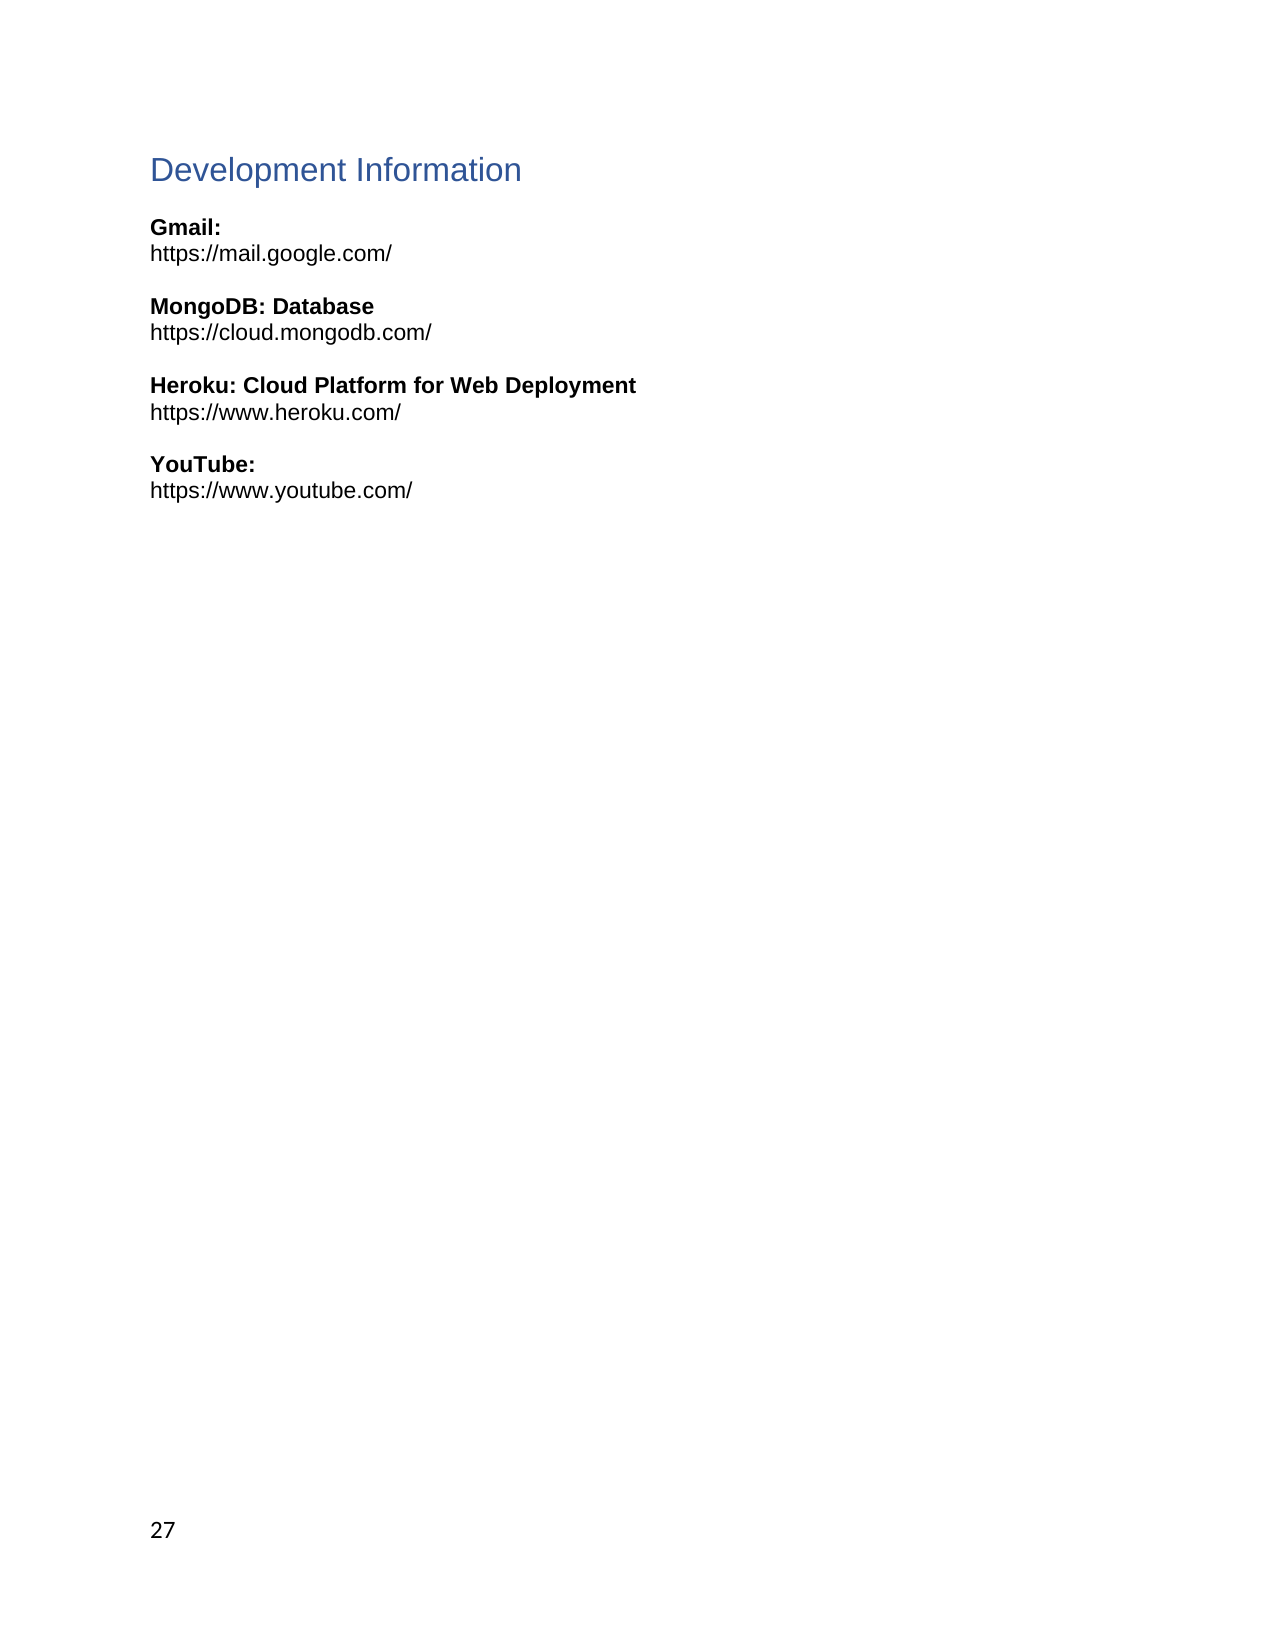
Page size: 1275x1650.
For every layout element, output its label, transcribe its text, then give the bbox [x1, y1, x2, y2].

text Gmail: [150, 214, 1125, 240]
text https://cloud.mongodb.com/ [150, 319, 1125, 346]
text https://mail.google.com/ [150, 240, 1125, 267]
text https://www.heroku.com/ [150, 398, 1125, 425]
text YouTube: [150, 451, 1125, 477]
text https://www.youtube.com/ [150, 477, 1125, 504]
text Heroku: Cloud Platform for Web Deployment [150, 372, 1125, 398]
text MongoDB: Database [150, 293, 1125, 319]
subtitle Development Information [150, 150, 1125, 188]
